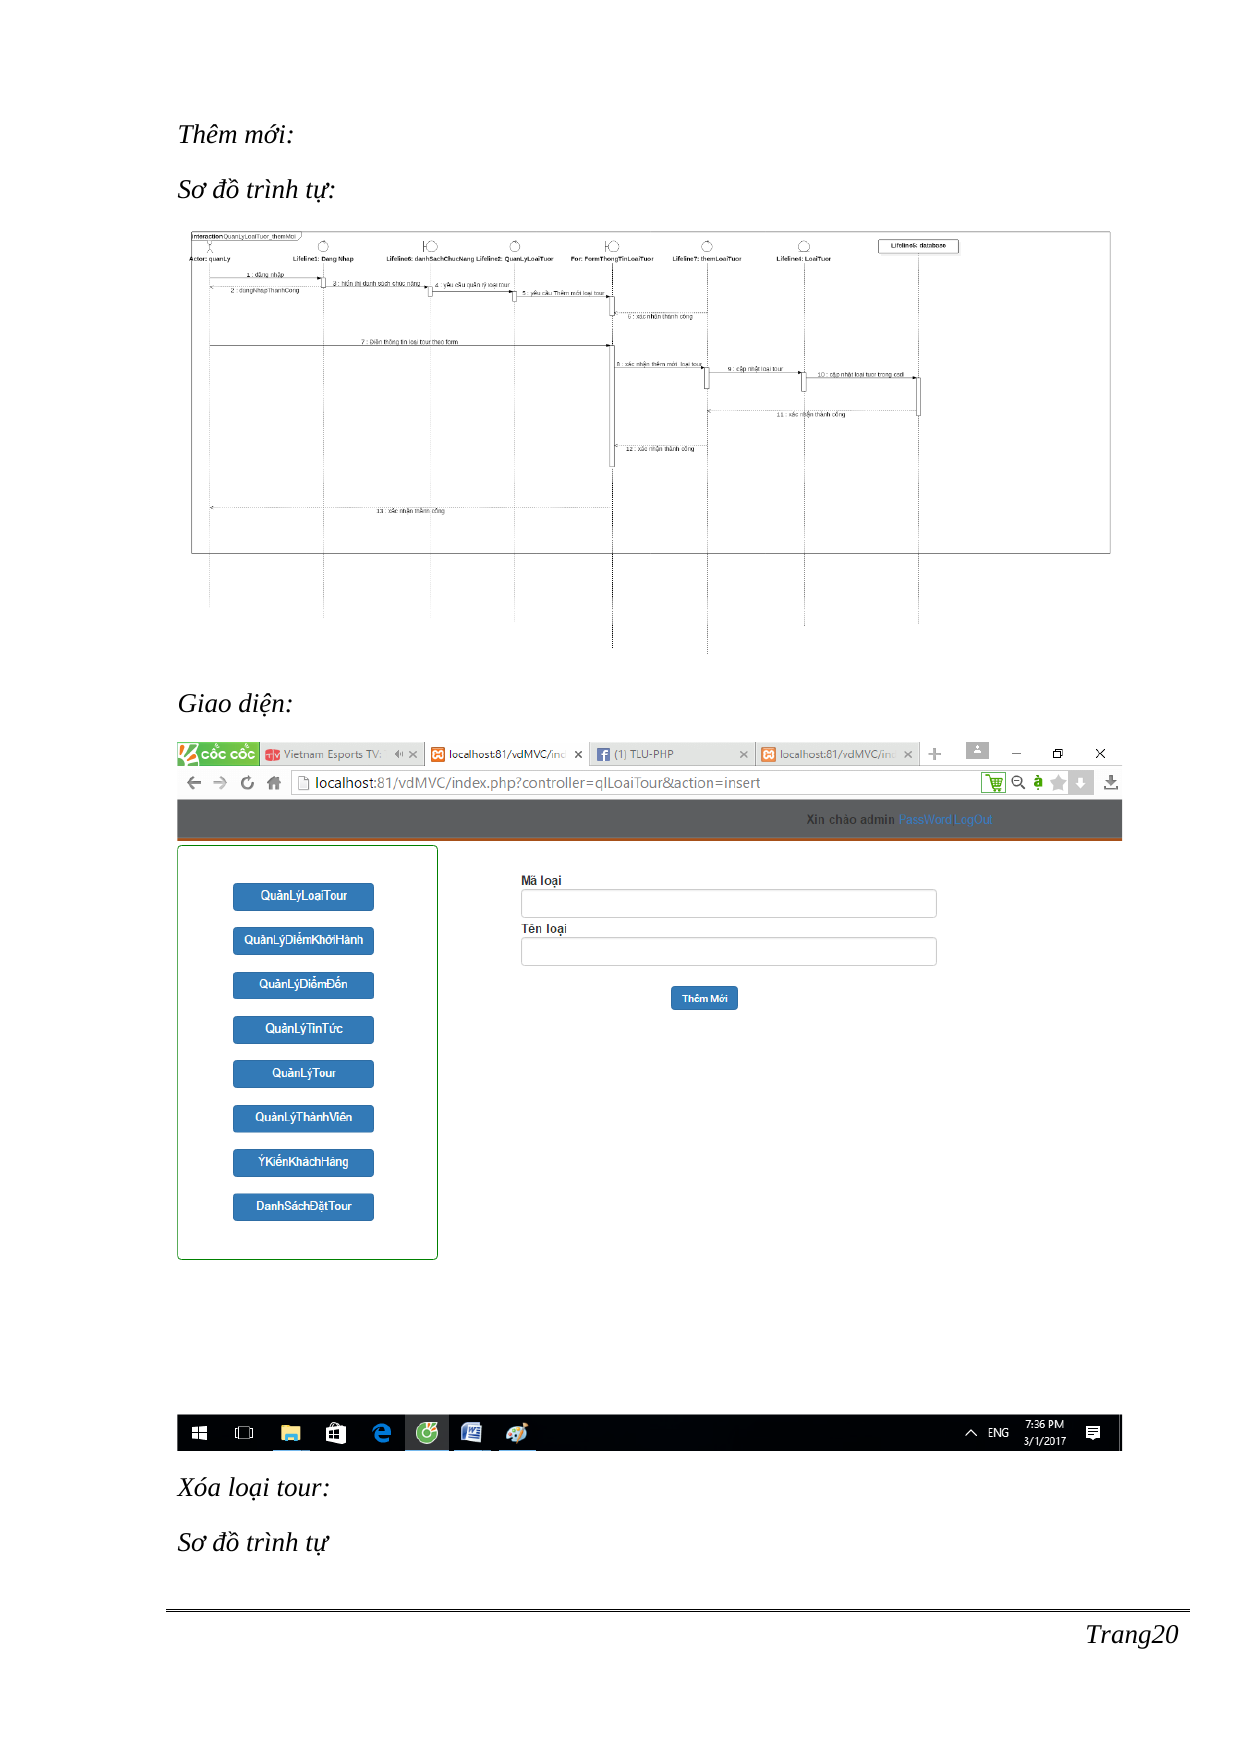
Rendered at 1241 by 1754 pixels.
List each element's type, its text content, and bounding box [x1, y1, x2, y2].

text Sơ đồ trình tự: [177, 173, 1122, 204]
text Sơ đồ trình tự [177, 1526, 1122, 1557]
text Thêm mới: [177, 118, 1122, 149]
text Xóa loại tour: [177, 1471, 1122, 1502]
picture [177, 228, 1123, 667]
text Giao diện: [177, 687, 1122, 718]
picture [177, 742, 1123, 1451]
